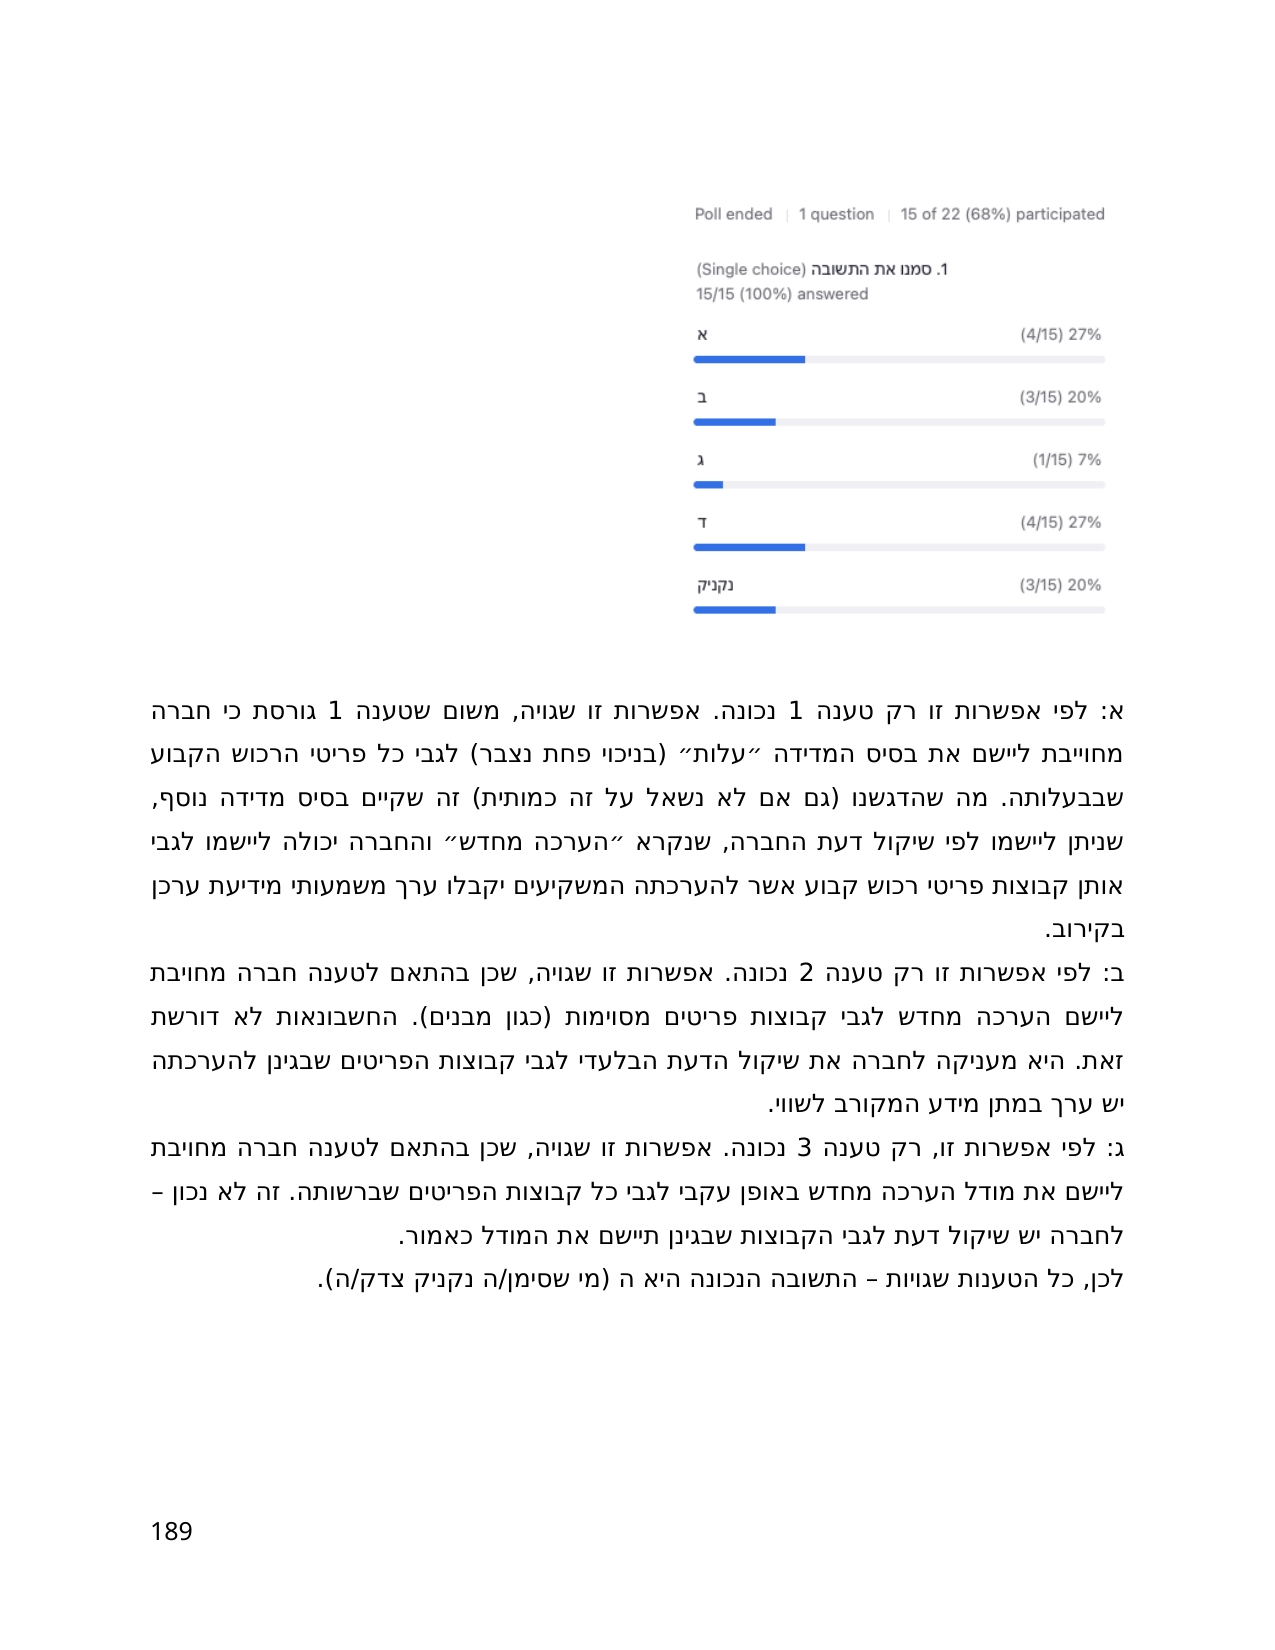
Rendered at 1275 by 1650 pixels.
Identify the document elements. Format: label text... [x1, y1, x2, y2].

picture [679, 201, 1125, 631]
text א: לפי אפשרות זו רק טענה 1 נכונה. אפשרות זו שגויה, משום שטענה 1 גורסת כי חברה מחוייבת ליישם את בסיס המדידה ״עלות״ (בניכוי פחת נצבר) לגבי כל פריטי הרכוש הקבוע שבבעלותה. מה שהדגשנו (גם אם לא נשאל על זה כמותית) זה שקיים בסיס מדידה נוסף, שניתן ליישמו לפי שיקול דעת החברה, שנקרא ״הערכה מחדש״ והחברה יכולה ליישמו לגבי אותן קבוצות פריטי רכוש קבוע אשר להערכתה המשקיעים יקבלו ערך משמעותי מידיעת ערכן בקירוב. [150, 696, 1125, 944]
text ג: לפי אפשרות זו, רק טענה 3 נכונה. אפשרות זו שגויה, שכן בהתאם לטענה חברה מחויבת ליישם את מודל הערכה מחדש באופן עקבי לגבי כל קבוצות הפריטים שברשותה. זה לא נכון – לחברה יש שיקול דעת לגבי הקבוצות שבגינן תיישם את המודל כאמור. [150, 1133, 1125, 1250]
text לכן, כל הטענות שגויות – התשובה הנכונה היא ה (מי שסימן/ה נקניק צדק/ה). [150, 1265, 1125, 1294]
text ב: לפי אפשרות זו רק טענה 2 נכונה. אפשרות זו שגויה, שכן בהתאם לטענה חברה מחויבת ליישם הערכה מחדש לגבי קבוצות פריטים מסוימות (כגון מבנים). החשבונאות לא דורשת זאת. היא מעניקה לחברה את שיקול הדעת הבלעדי לגבי קבוצות הפריטים שבגינן להערכתה יש ערך במתן מידע המקורב לשווי. [150, 958, 1125, 1119]
